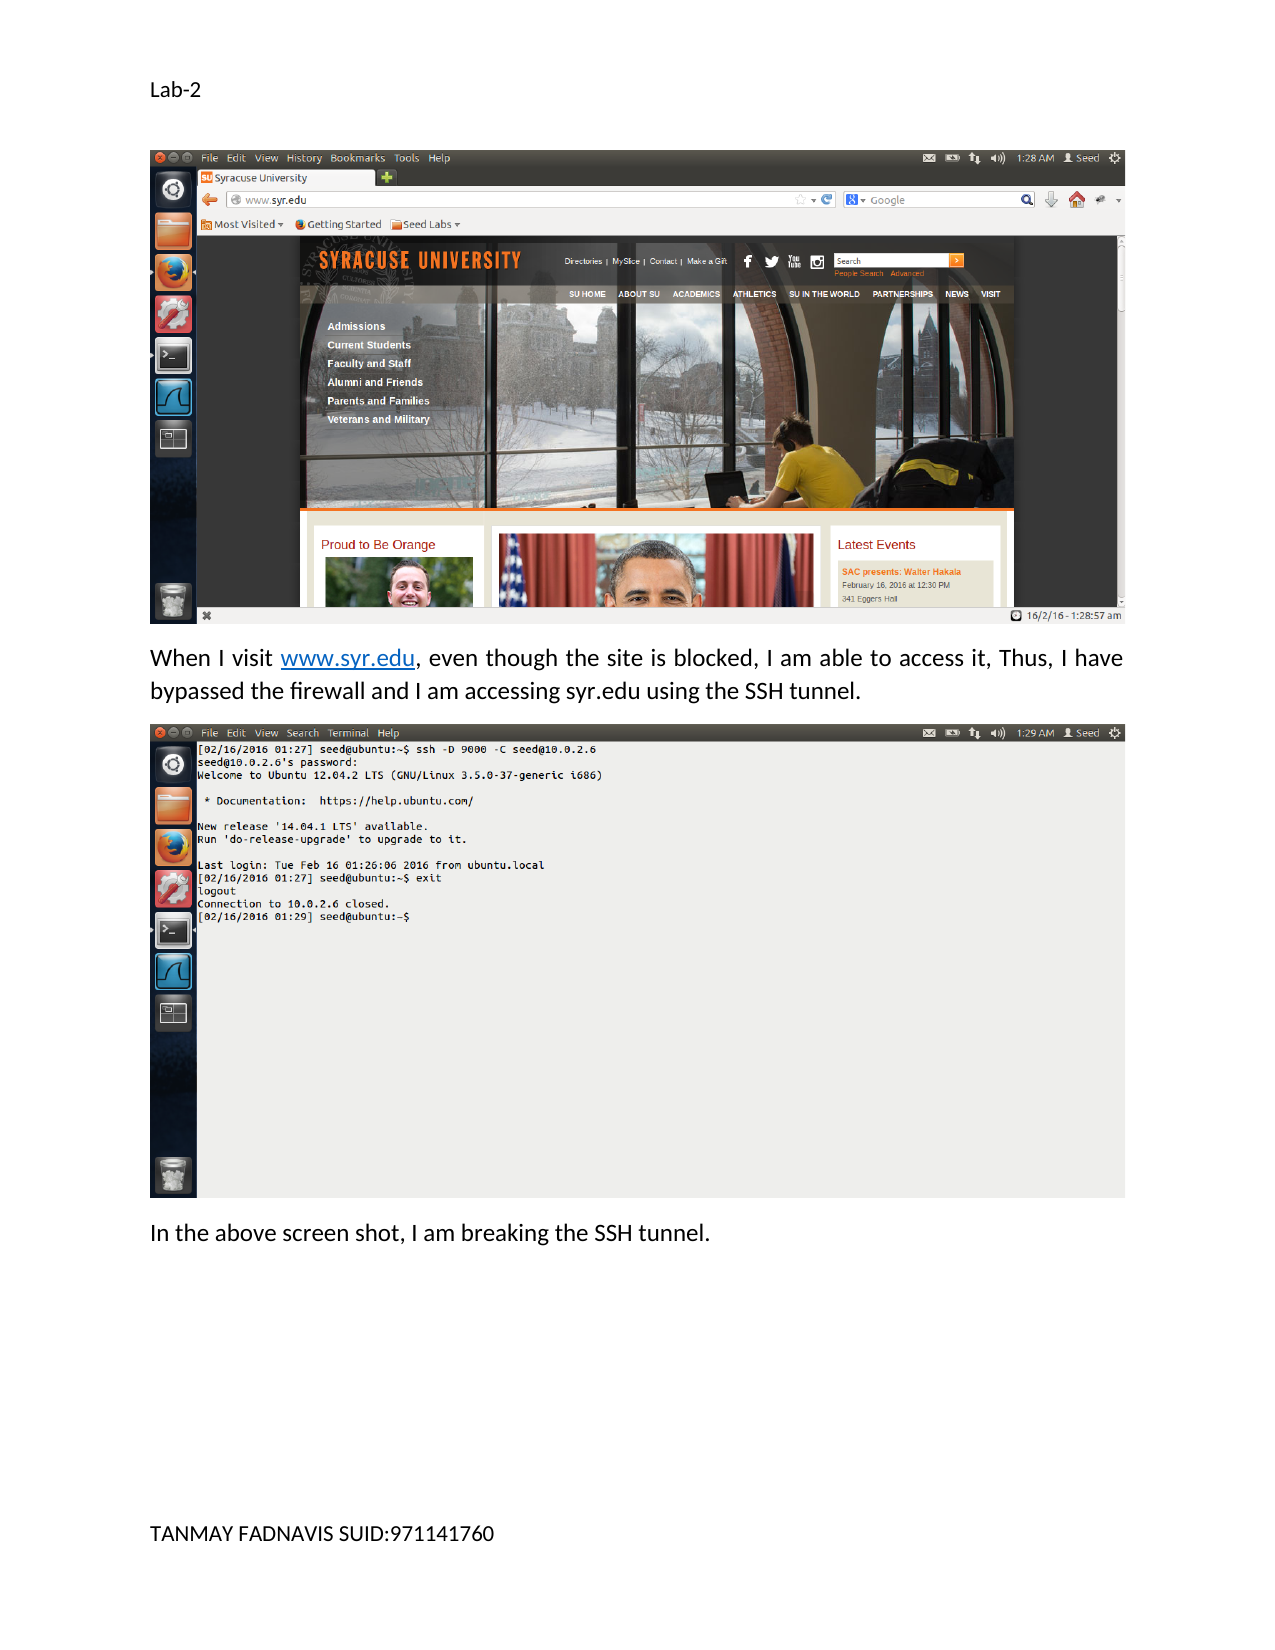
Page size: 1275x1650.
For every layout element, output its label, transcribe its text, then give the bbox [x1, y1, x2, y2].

picture [150, 724, 1125, 1198]
text When I visit www.syr.edu, even though the site is blocked, I am able to access it, Thus, I have bypassed the firewall and I am accessing syr.edu using the SSH tunnel. [150, 642, 1125, 706]
picture [150, 150, 1125, 624]
text In the above screen shot, I am breaking the SSH tunnel. [150, 1217, 1125, 1247]
